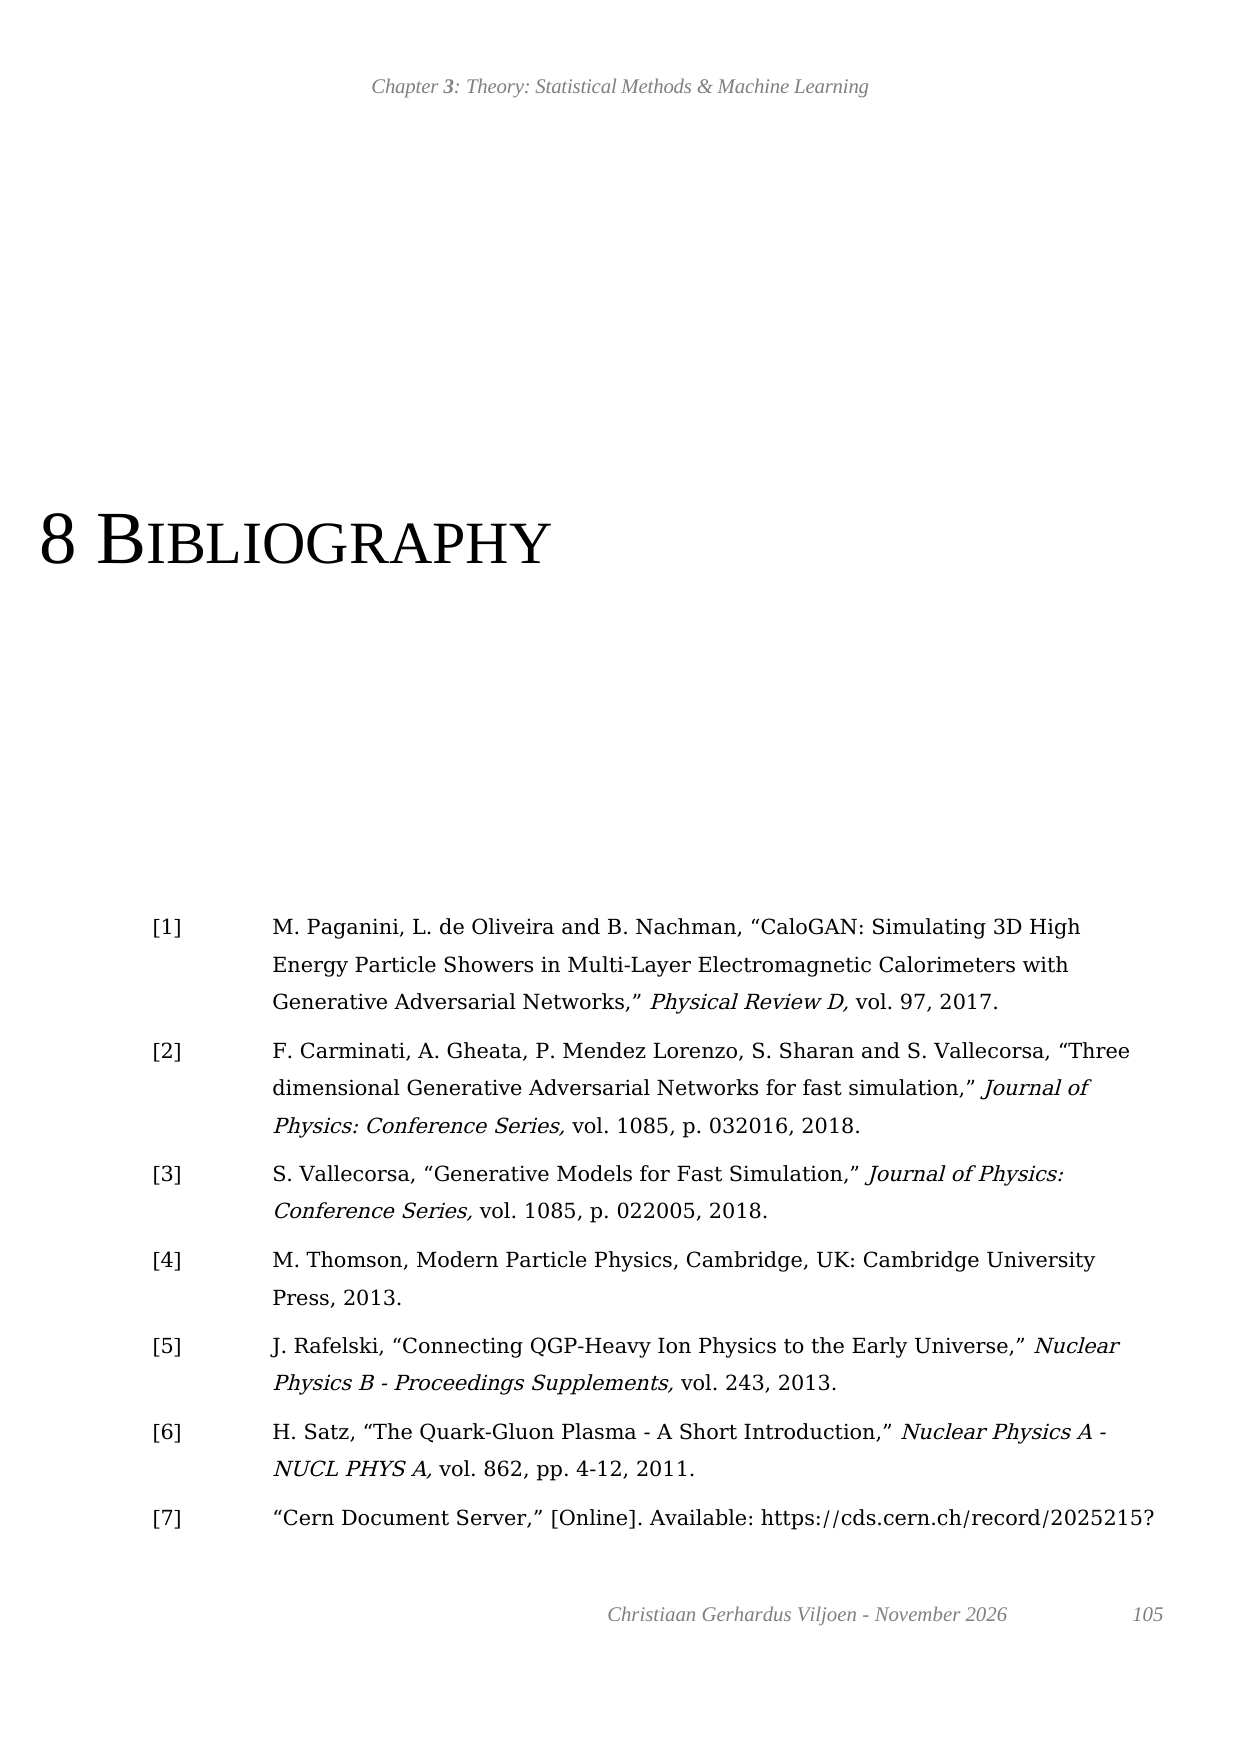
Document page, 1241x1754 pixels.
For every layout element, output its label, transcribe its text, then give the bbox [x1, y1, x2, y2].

subtitle Bibliography [39, 493, 1165, 579]
